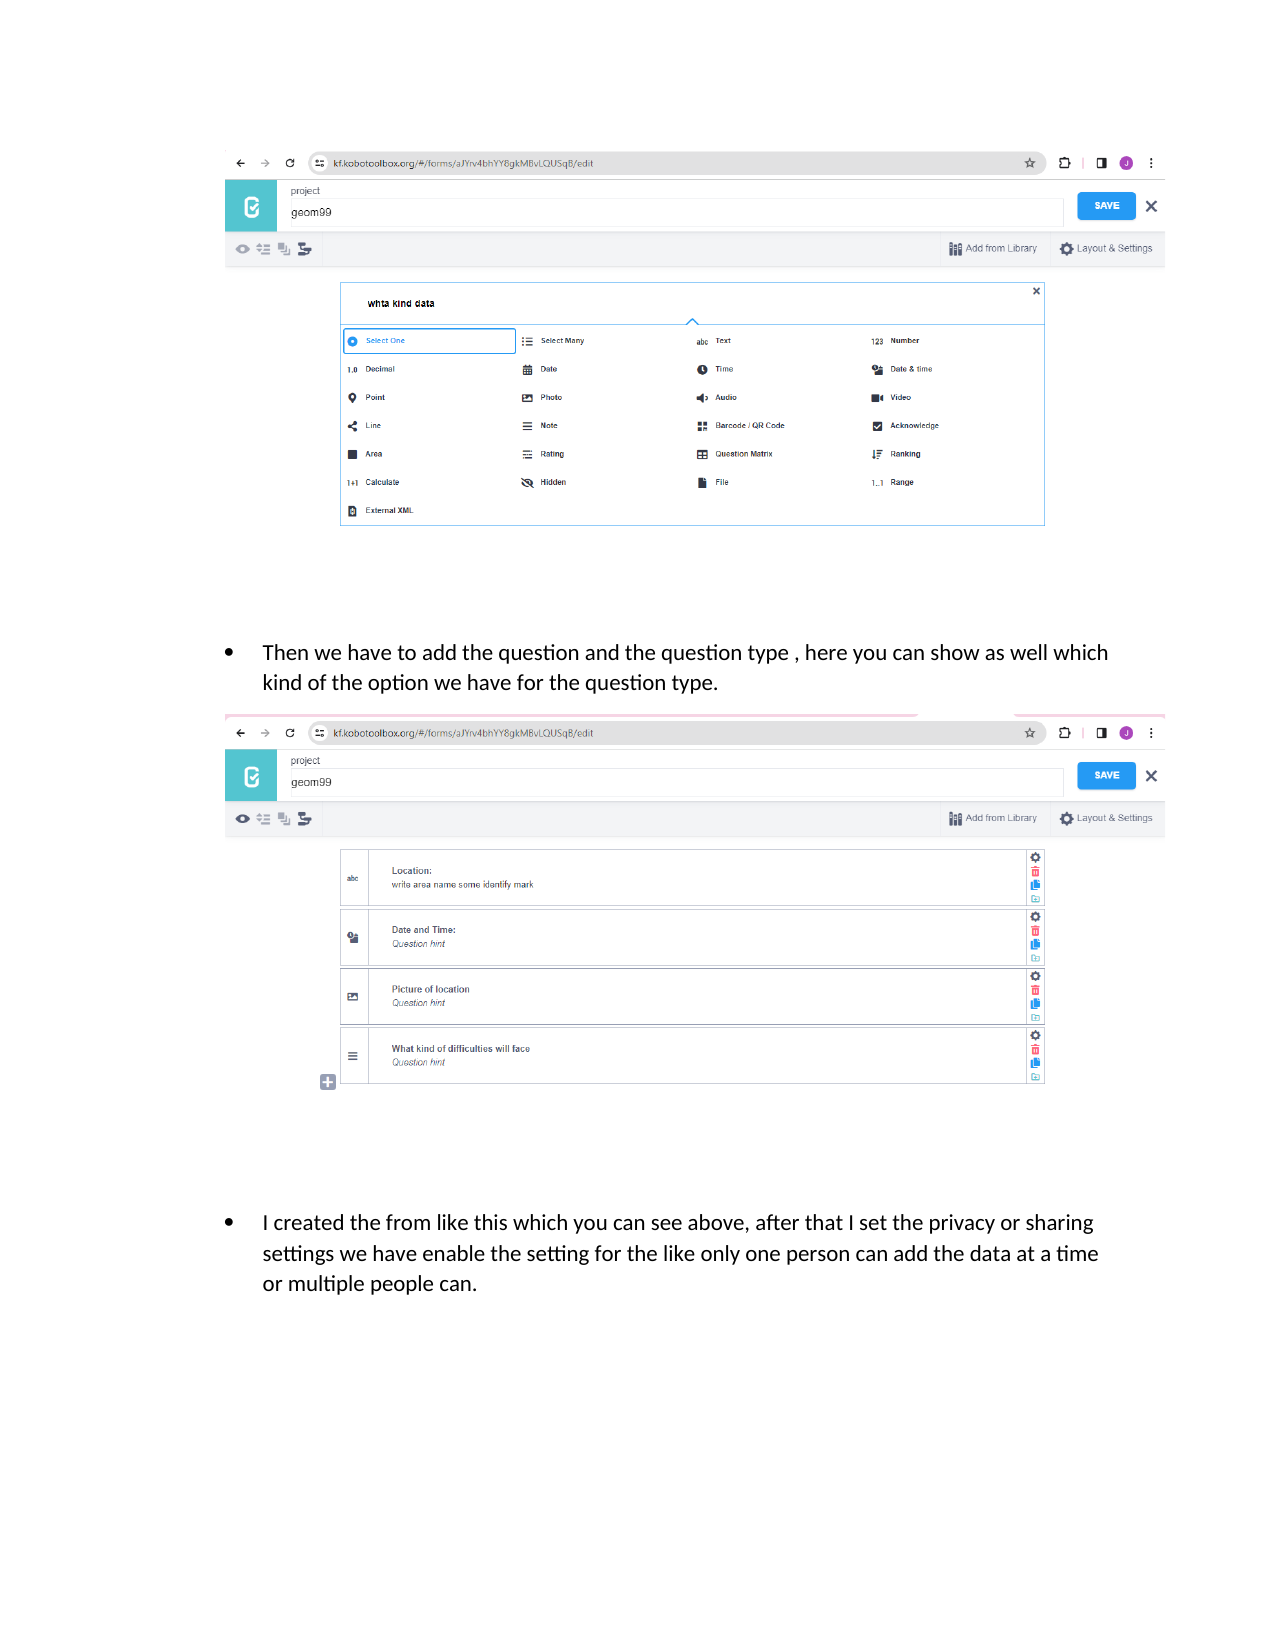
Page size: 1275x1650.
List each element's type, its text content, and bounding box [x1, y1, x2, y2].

picture [225, 714, 1166, 1190]
list I created the from like this which you can see above, after that I set the privacy or sharing settings we have enable the setting for the like only one person can add the data at a time or multiple people can. [225, 1208, 1125, 1297]
picture [225, 150, 1166, 619]
list Then we have to add the question and the question type , here you can show as well which kind of the option we have for the question type. [225, 638, 1125, 696]
